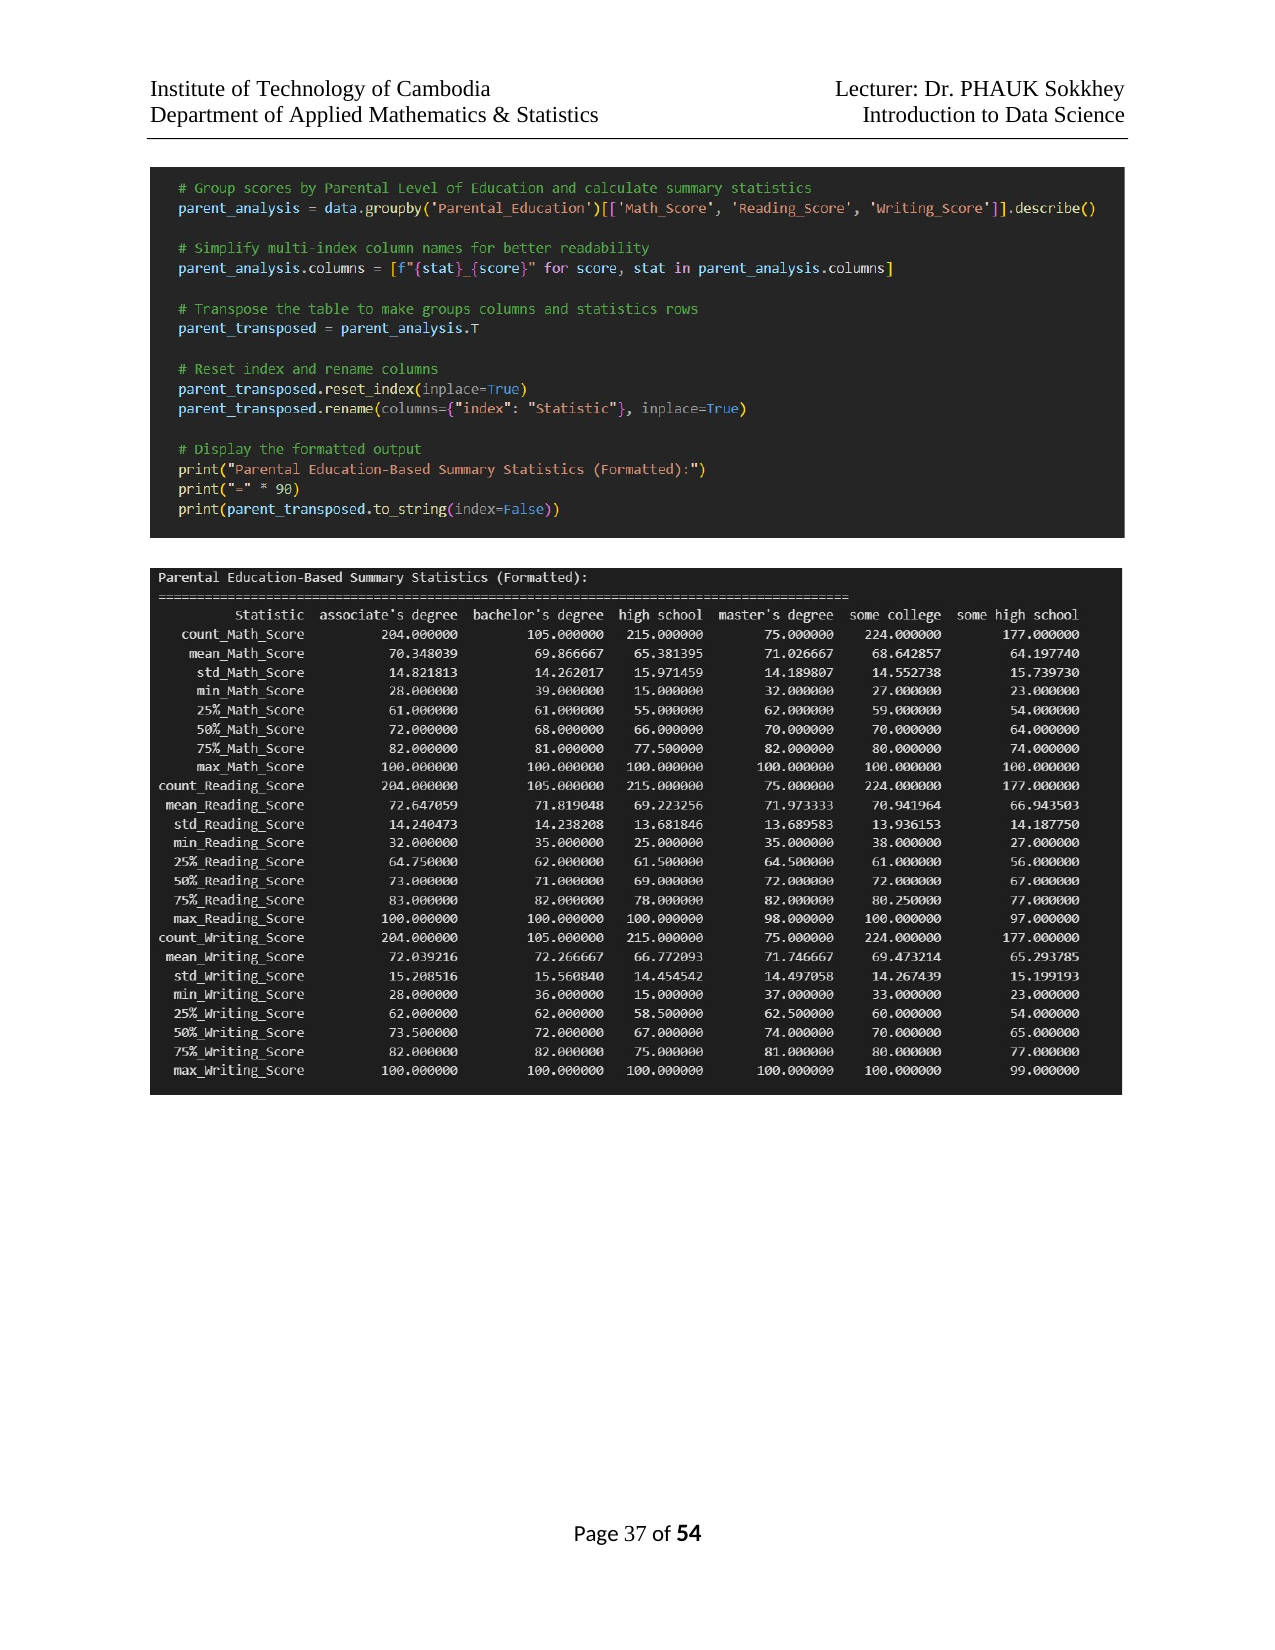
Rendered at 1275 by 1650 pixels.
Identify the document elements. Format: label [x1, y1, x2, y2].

picture [150, 167, 1125, 538]
picture [150, 568, 1123, 1095]
